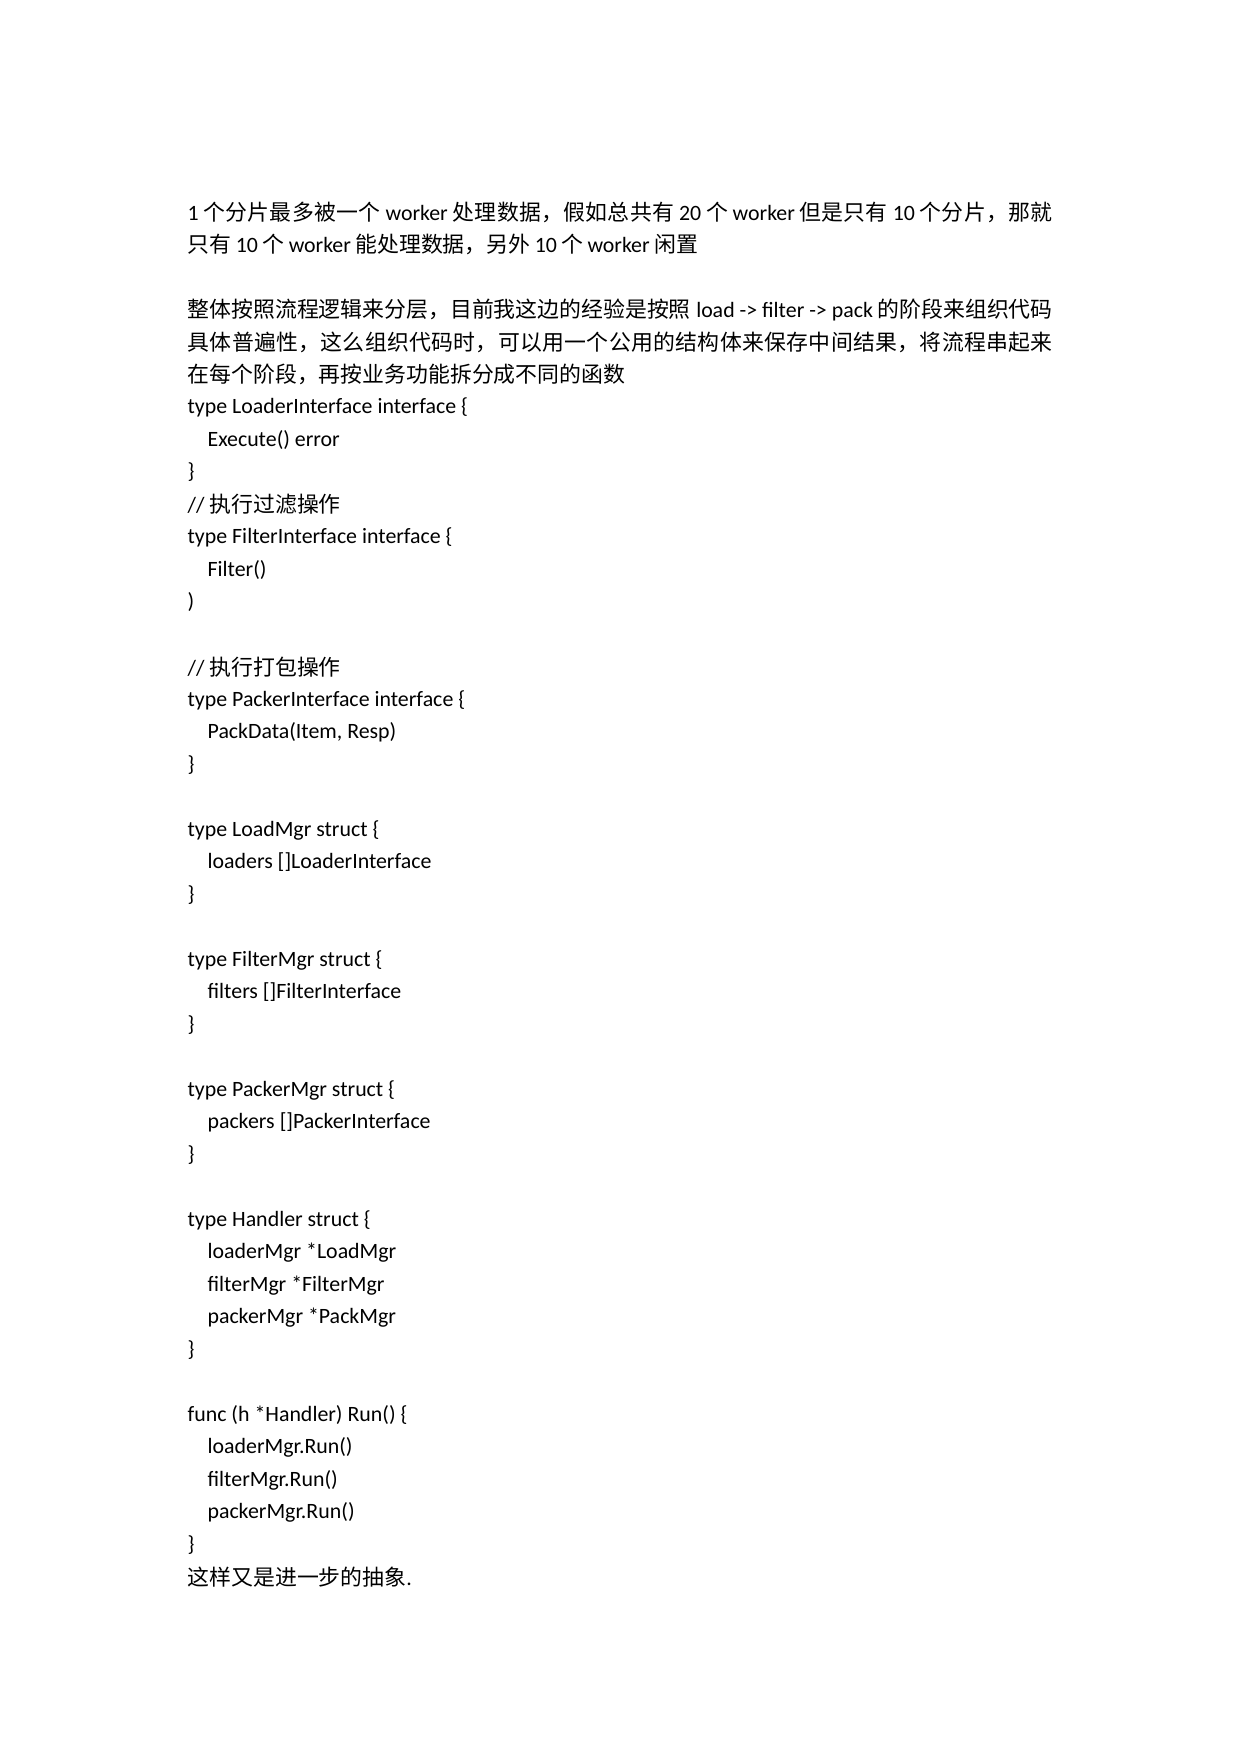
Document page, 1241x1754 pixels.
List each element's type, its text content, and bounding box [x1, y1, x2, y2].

text Filter() [187, 552, 1053, 584]
text type PackerInterface interface { [187, 682, 1053, 714]
text type FilterMgr struct { [187, 942, 1053, 974]
text packers []PackerInterface [187, 1104, 1053, 1137]
text loaderMgr.Run() [187, 1429, 1053, 1462]
text 这样又是进一步的抽象. [187, 1559, 1053, 1592]
text Execute() error [187, 422, 1053, 454]
text ) [187, 584, 1053, 617]
text filters []FilterInterface [187, 974, 1053, 1007]
text filterMgr.Run() [187, 1462, 1053, 1494]
text type PackerMgr struct { [187, 1072, 1053, 1104]
text filterMgr *FilterMgr [187, 1267, 1053, 1299]
text } [187, 454, 1053, 487]
text loaderMgr *LoadMgr [187, 1234, 1053, 1267]
text } [187, 747, 1053, 779]
text packerMgr *PackMgr [187, 1299, 1053, 1332]
text } [187, 877, 1053, 909]
text } [187, 1137, 1053, 1169]
text type LoaderInterface interface { [187, 389, 1053, 422]
text type Handler struct { [187, 1202, 1053, 1234]
text loaders []LoaderInterface [187, 844, 1053, 877]
text } [187, 1007, 1053, 1039]
text } [187, 1332, 1053, 1364]
text 1个分片最多被一个worker处理数据，假如总共有20个worker但是只有10个分片，那就只有10个worker能处理数据，另外10个worker闲置 [187, 194, 1053, 259]
text packerMgr.Run() [187, 1494, 1053, 1527]
text // 执行打包操作 [187, 649, 1053, 682]
text type LoadMgr struct { [187, 812, 1053, 844]
text type FilterInterface interface { [187, 519, 1053, 552]
text // 执行过滤操作 [187, 487, 1053, 519]
text func (h *Handler) Run() { [187, 1397, 1053, 1429]
text PackData(Item, Resp) [187, 714, 1053, 747]
text } [187, 1527, 1053, 1559]
text 整体按照流程逻辑来分层，目前我这边的经验是按照load -> filter -> pack的阶段来组织代码具体普遍性，这么组织代码时，可以用一个公用的结构体来保存中间结果，将流程串起来。在每个阶段，再按业务功能拆分成不同的函数 [187, 292, 1053, 389]
